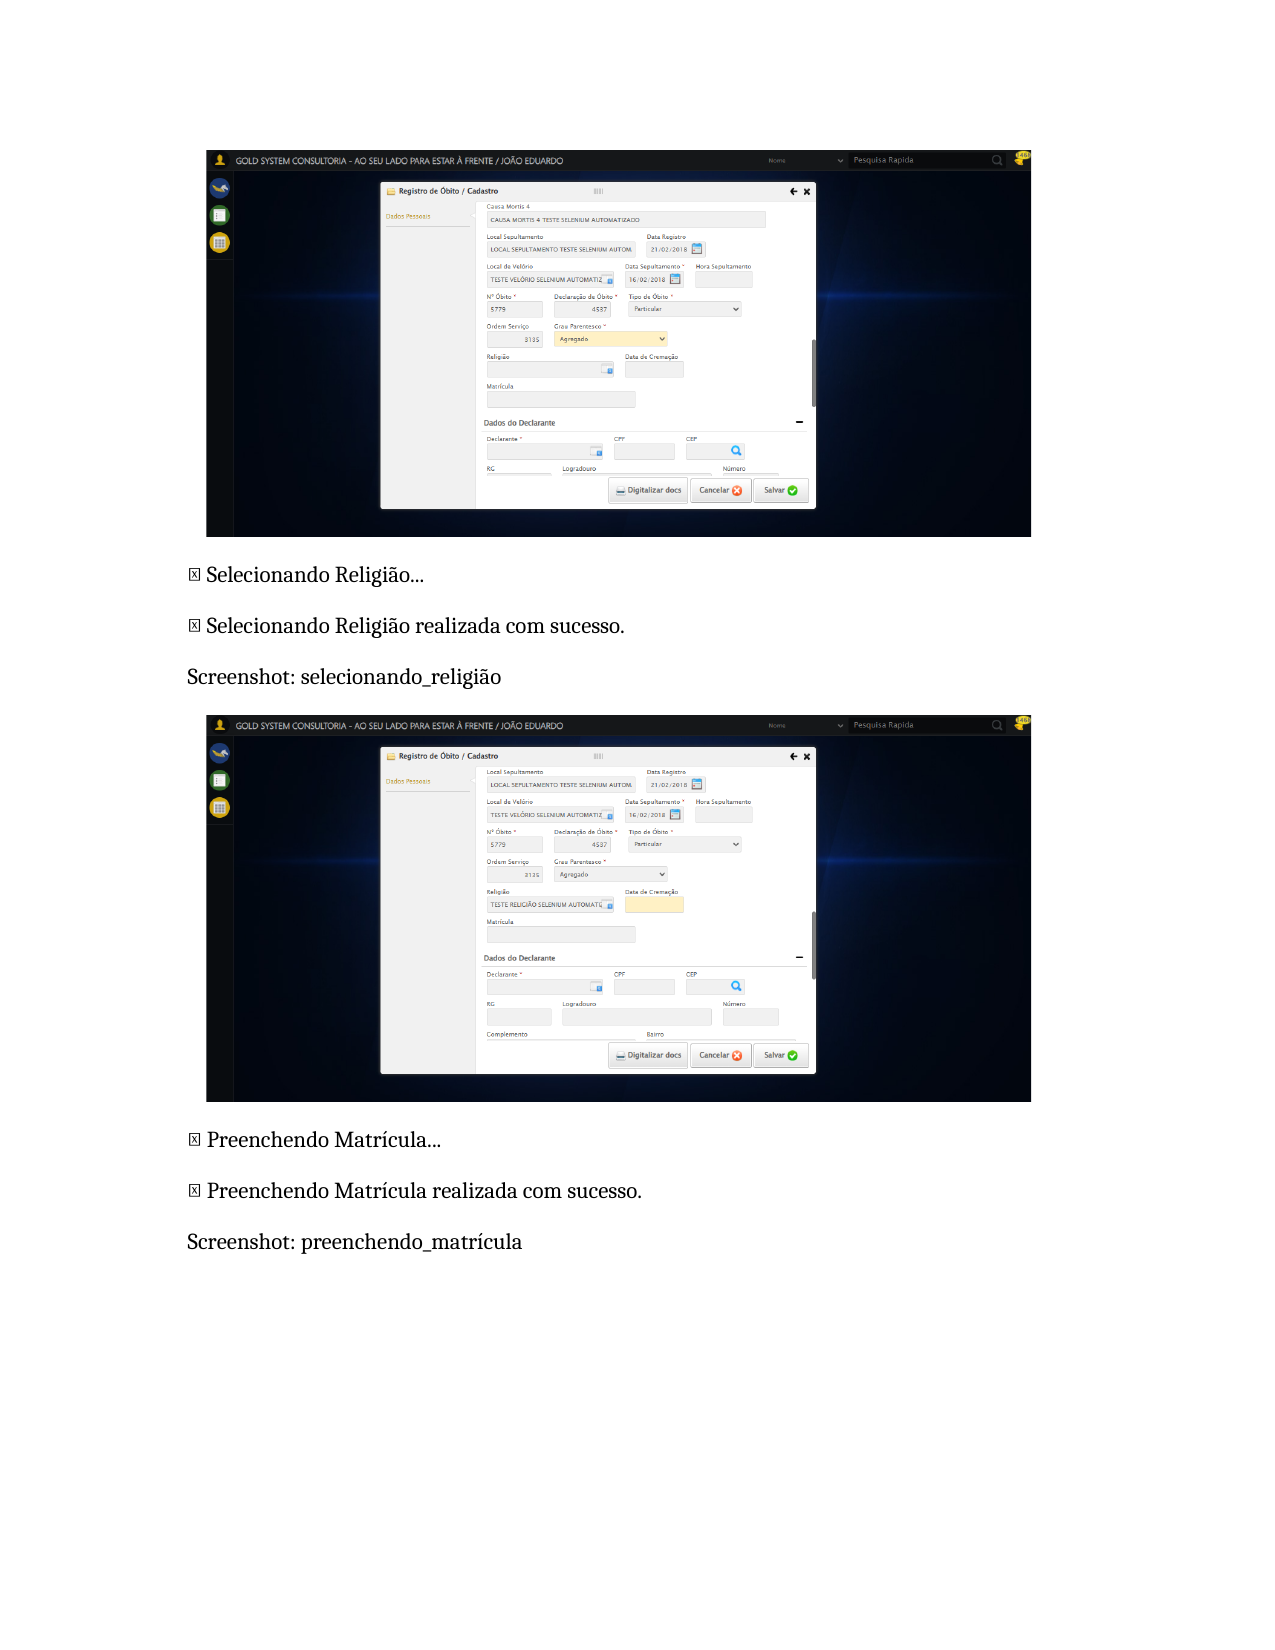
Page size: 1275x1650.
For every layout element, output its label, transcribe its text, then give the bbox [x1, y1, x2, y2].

text Screenshot: selecionando_religião [187, 664, 1087, 690]
text 🔄 Preenchendo Matrícula... [187, 1127, 1087, 1153]
text ✅ Preenchendo Matrícula realizada com sucesso. [187, 1178, 1087, 1204]
text ✅ Selecionando Religião realizada com sucesso. [187, 613, 1087, 639]
picture [206, 150, 1032, 537]
text Screenshot: preenchendo_matrícula [187, 1229, 1087, 1255]
text 🔄 Selecionando Religião... [187, 562, 1087, 588]
picture [206, 715, 1032, 1102]
